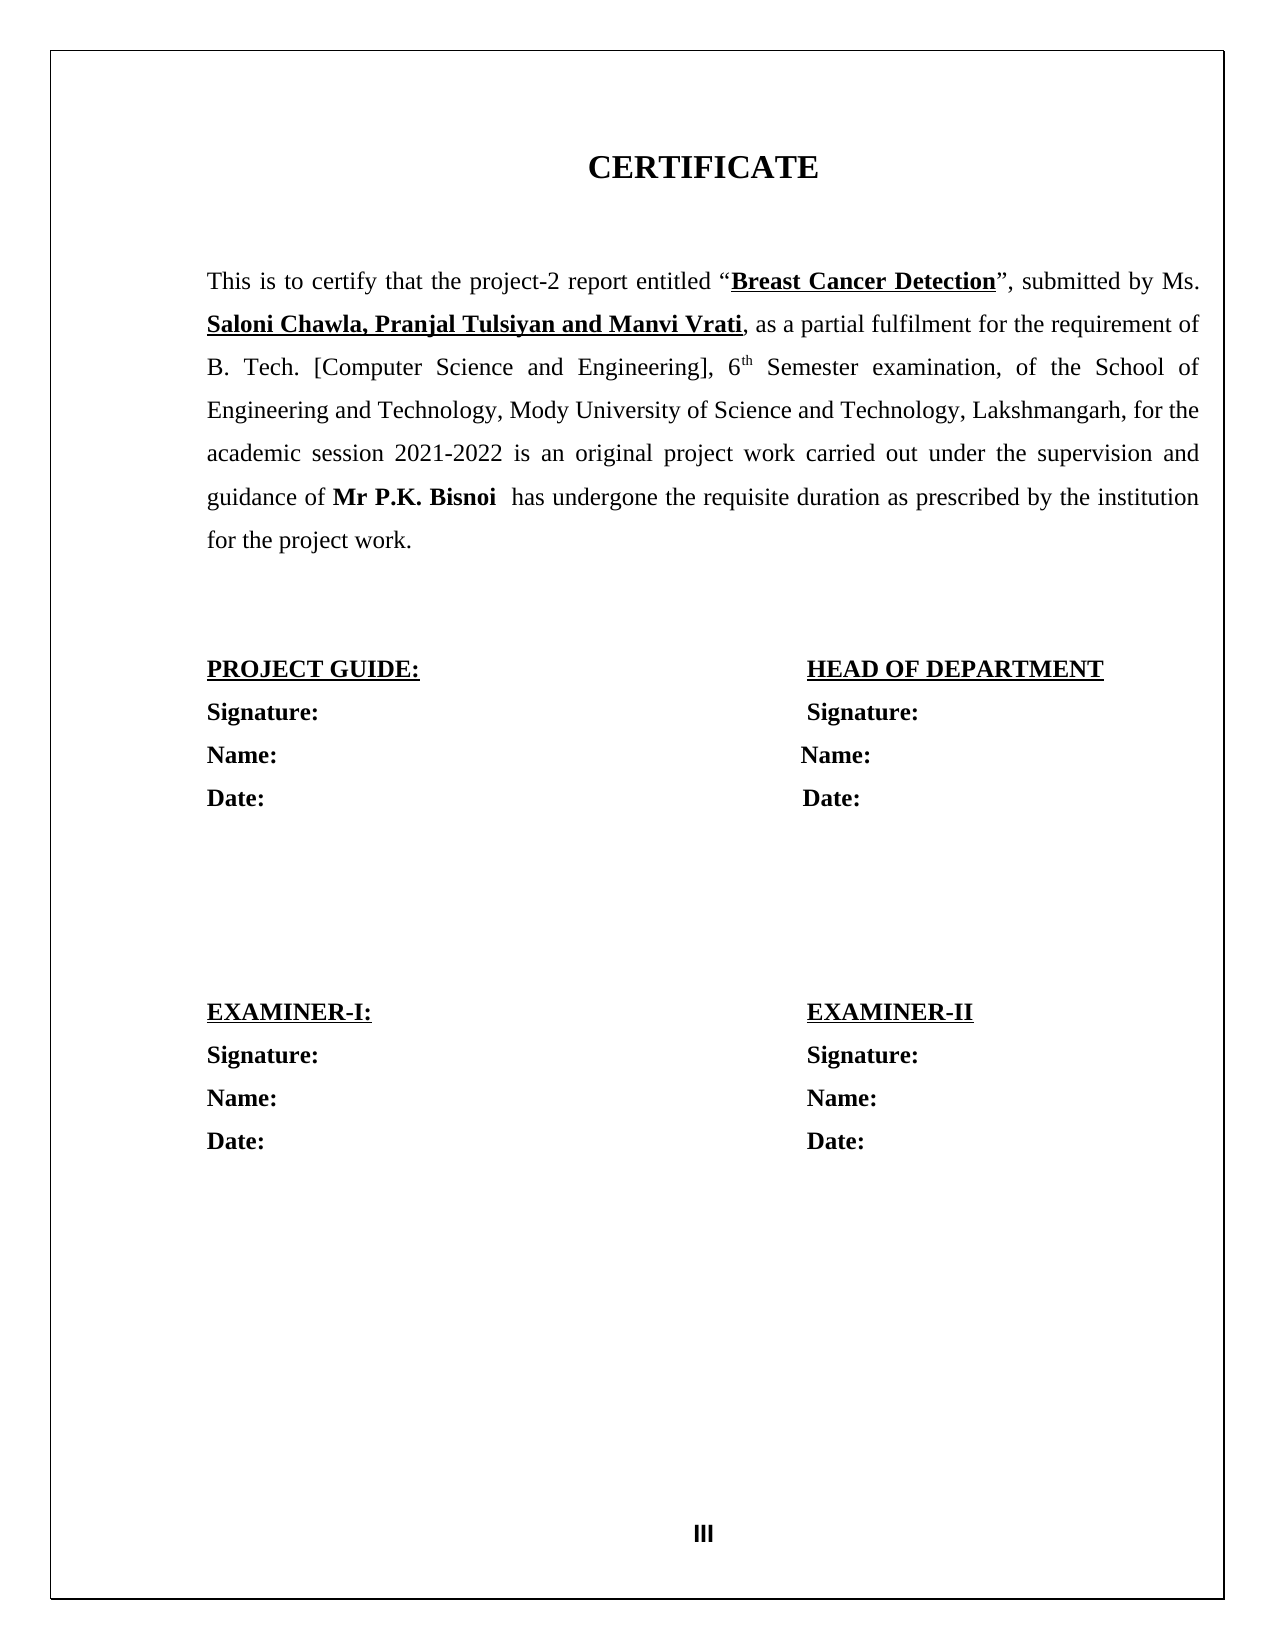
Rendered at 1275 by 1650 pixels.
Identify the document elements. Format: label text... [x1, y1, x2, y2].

text Name: Name: [207, 1083, 1200, 1112]
text Date: Date: [207, 783, 1200, 812]
text EXAMINER-I: EXAMINER-II [207, 997, 1200, 1025]
text Name: Name: [207, 740, 1200, 769]
text Signature: Signature: [207, 1040, 1200, 1068]
text Signature: Signature: [207, 697, 1200, 726]
text This is to certify that the project-2 report entitled “Breast Cancer Detection”, submitted by Ms. Saloni Chawla, Pranjal Tulsiyan and Manvi Vrati, as a partial fulfilment for the requirement of B. Tech. [Computer Science and Engineering], 6th Semester examination, of the School of Engineering and Technology, Mody University of Science and Technology, Lakshmangarh, for the academic session 2021-2022 is an original project work carried out under the supervision and guidance of Mr P.K. Bisnoi has undergone the requisite duration as prescribed by the institution for the project work. [207, 266, 1200, 553]
text PROJECT GUIDE: HEAD OF DEPARTMENT [207, 654, 1200, 683]
text CERTIFICATE [207, 148, 1200, 186]
text Date: Date: [207, 1126, 1200, 1155]
